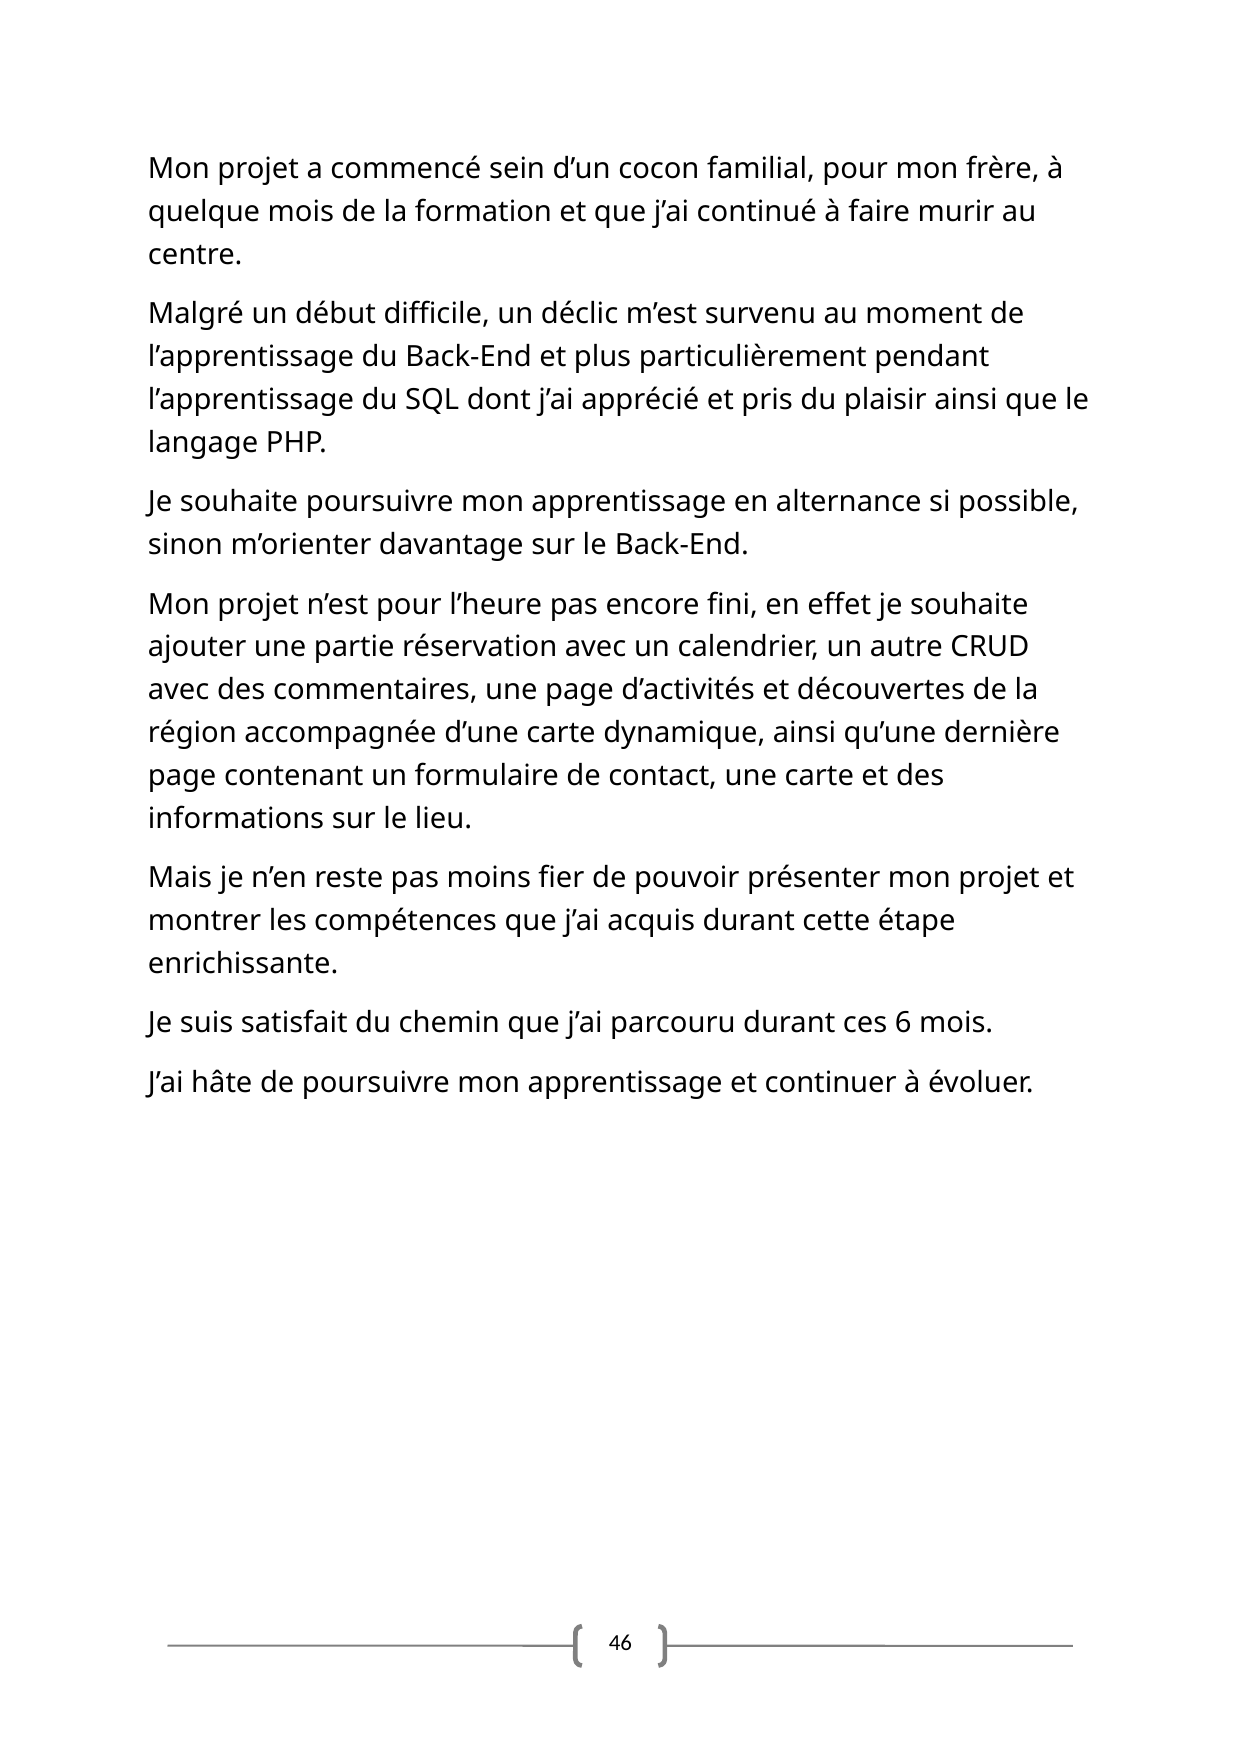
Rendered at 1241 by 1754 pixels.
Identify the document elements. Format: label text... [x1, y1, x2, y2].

text Je suis satisfait du chemin que j’ai parcouru durant ces 6 mois. [148, 1002, 1093, 1041]
text Mais je n’en reste pas moins fier de pouvoir présenter mon projet et montrer les compétences que j’ai acquis durant cette étape enrichissante. [148, 856, 1093, 982]
text Mon projet a commencé sein d’un cocon familial, pour mon frère, à quelque mois de la formation et que j’ai continué à faire murir au centre. [148, 148, 1093, 273]
text Je souhaite poursuivre mon apprentissage en alternance si possible, sinon m’orienter davantage sur le Back-End. [148, 481, 1093, 563]
text Mon projet n’est pour l’heure pas encore fini, en effet je souhaite ajouter une partie réservation avec un calendrier, un autre CRUD avec des commentaires, une page d’activités et découvertes de la région accompagnée d’une carte dynamique, ainsi qu’une dernière page contenant un formulaire de contact, une carte et des informations sur le lieu. [148, 583, 1093, 837]
text Malgré un début difficile, un déclic m’est survenu au moment de l’apprentissage du Back-End et plus particulièrement pendant l’apprentissage du SQL dont j’ai apprécié et pris du plaisir ainsi que le langage PHP. [148, 293, 1093, 461]
text J’ai hâte de poursuivre mon apprentissage et continuer à évoluer. [148, 1061, 1093, 1101]
